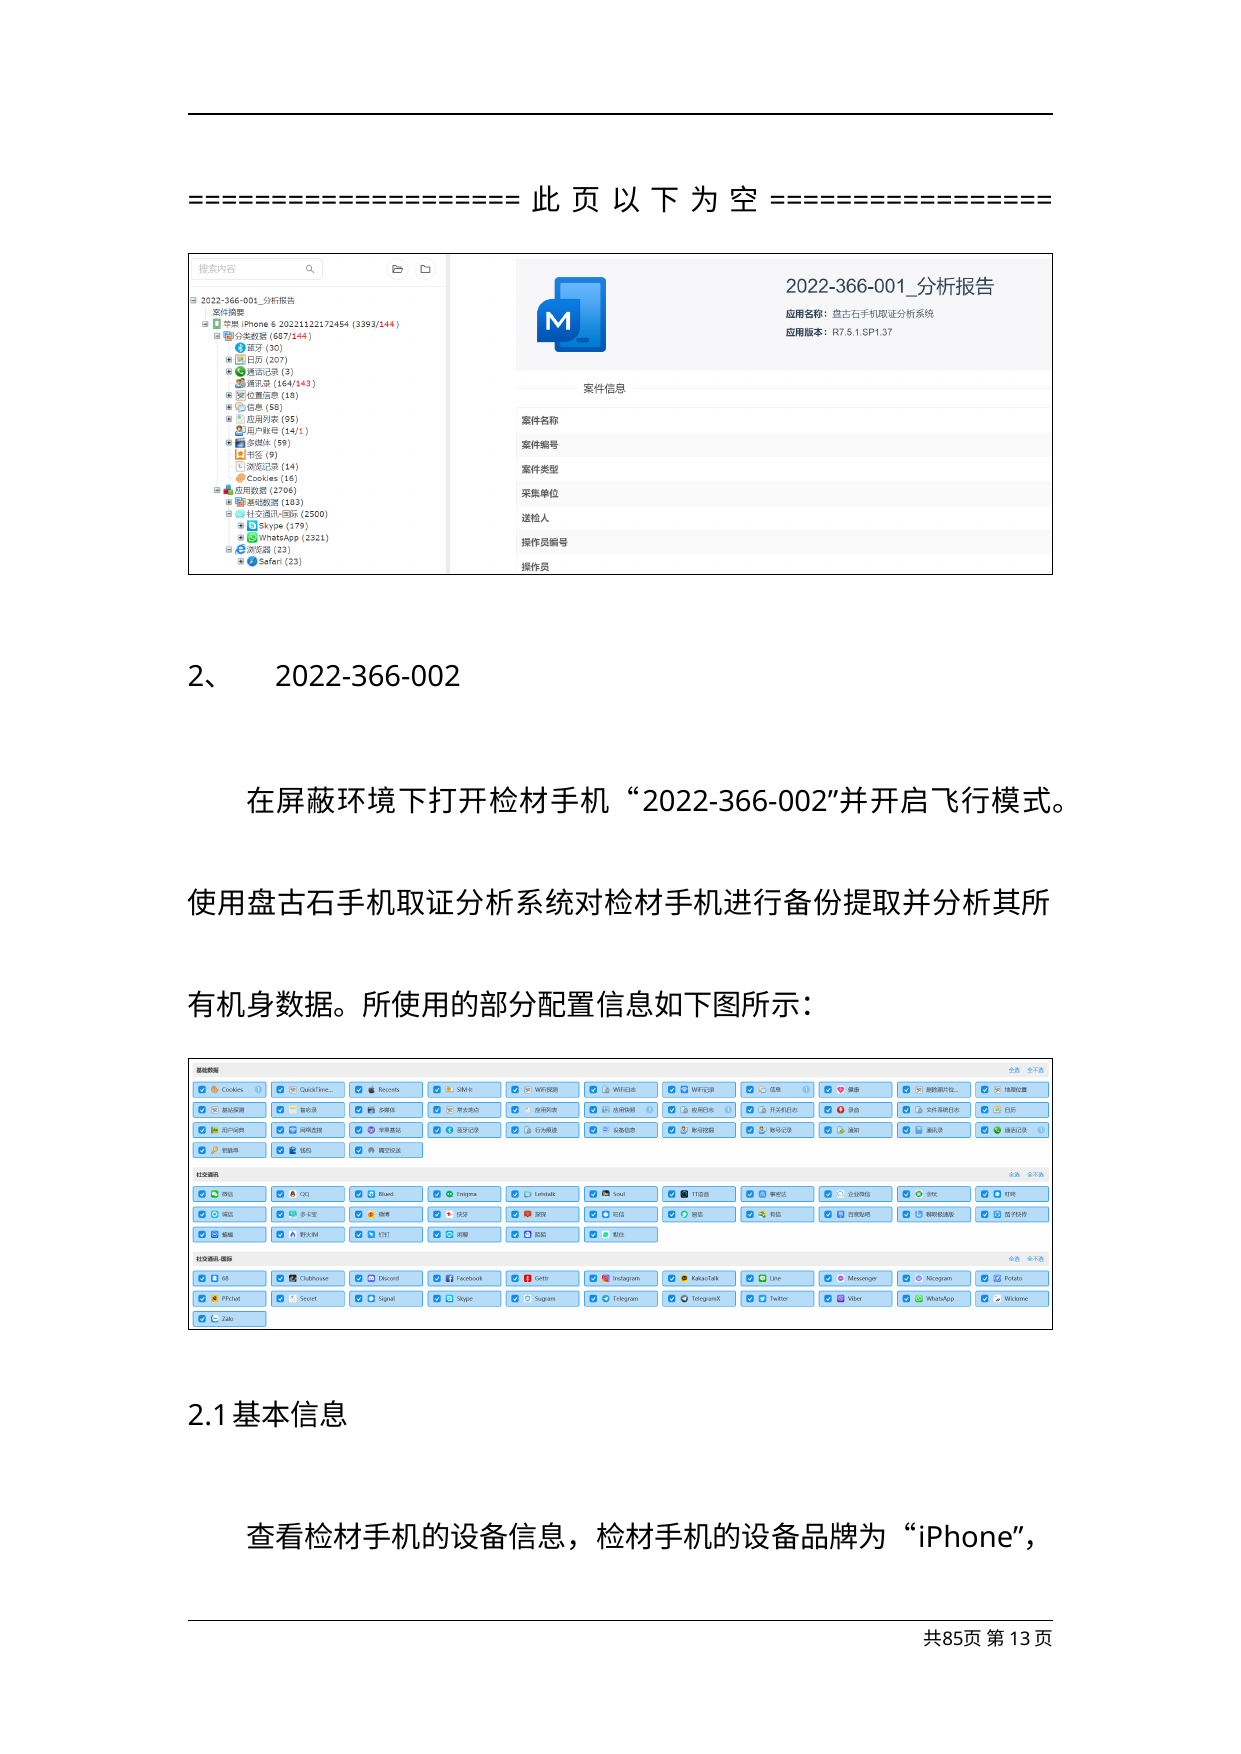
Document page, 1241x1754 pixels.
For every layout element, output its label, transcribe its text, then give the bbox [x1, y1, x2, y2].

text 在屏蔽环境下打开检材手机“2022-366-002”并开启飞行模式。使用盘古石手机取证分析系统对检材手机进行备份提取并分析其所有机身数据。所使用的部分配置信息如下图所示： [187, 765, 1053, 1037]
picture [189, 1059, 1052, 1329]
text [187, 1501, 1053, 1568]
picture [189, 254, 1052, 574]
text 2022-366-002 [187, 639, 1053, 707]
text ====================此页以下为空================= [187, 164, 1053, 232]
text 基本信息 [187, 1379, 1053, 1447]
